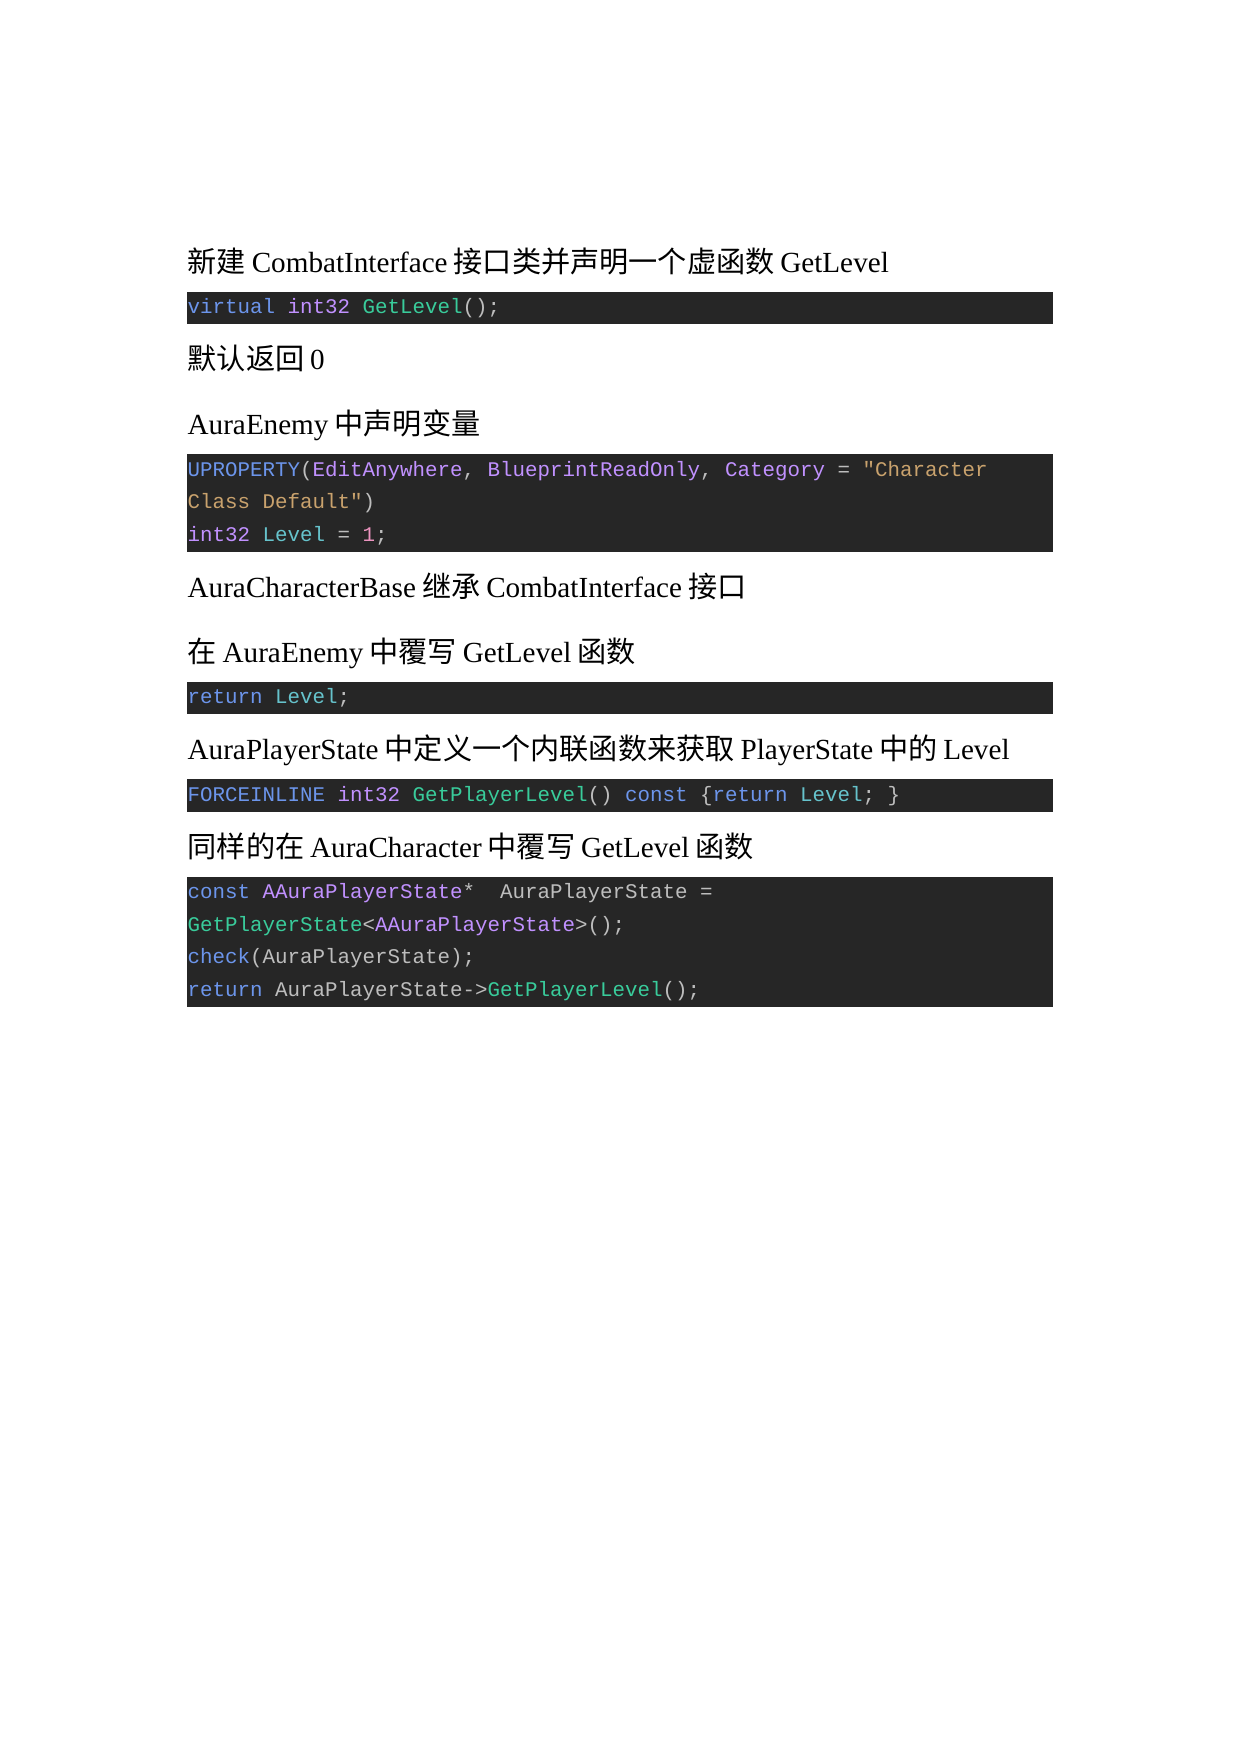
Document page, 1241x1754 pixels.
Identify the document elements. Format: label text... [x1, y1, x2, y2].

text 同样的在AuraCharacter中覆写GetLevel函数 [187, 812, 1053, 877]
text 默认返回0 [187, 324, 1053, 389]
text AuraEnemy中声明变量 [187, 389, 1053, 454]
text return Level; [187, 682, 1053, 714]
text 新建CombatInterface接口类并声明一个虚函数GetLevel [187, 227, 1053, 292]
text UPROPERTY(EditAnywhere, BlueprintReadOnly, Category = "Character Class Default") int32 Level = 1; [187, 454, 1053, 552]
text AuraPlayerState中定义一个内联函数来获取PlayerState中的Level [187, 714, 1053, 779]
text FORCEINLINE int32 GetPlayerLevel() const {return Level; } [187, 779, 1053, 812]
text 在AuraEnemy中覆写GetLevel函数 [187, 617, 1053, 682]
text const AAuraPlayerState* AuraPlayerState = GetPlayerState<AAuraPlayerState>(); check(AuraPlayerState); return AuraPlayerState->GetPlayerLevel(); [187, 877, 1053, 1007]
text AuraCharacterBase继承CombatInterface接口 [187, 552, 1053, 617]
text virtual int32 GetLevel(); [187, 292, 1053, 324]
